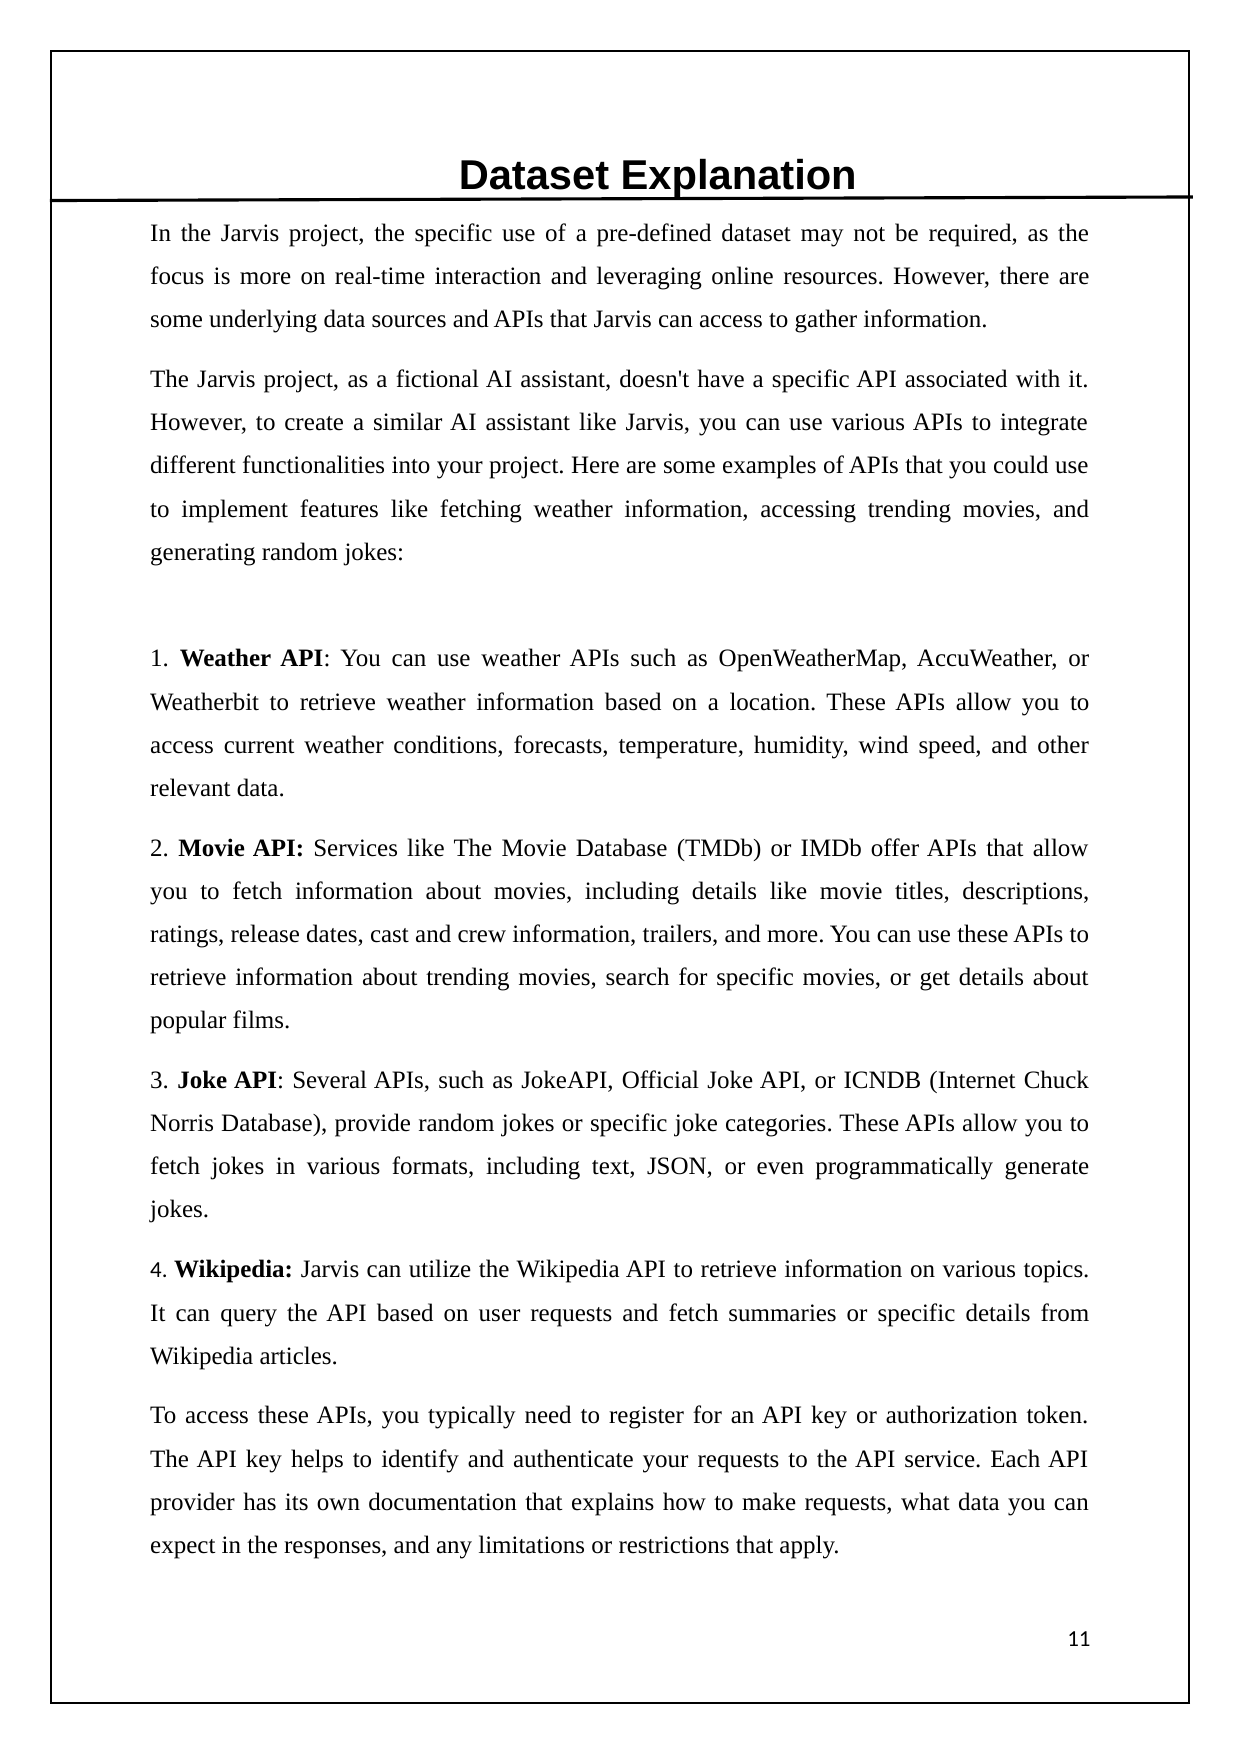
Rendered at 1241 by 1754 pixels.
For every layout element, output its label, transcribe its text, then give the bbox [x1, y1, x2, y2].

text 4. Wikipedia: Jarvis can utilize the Wikipedia API to retrieve information on various topics. It can query the API based on user requests and fetch summaries or specific details from Wikipedia articles. [150, 1254, 1090, 1369]
text 3. Joke API: Several APIs, such as JokeAPI, Official Joke API, or ICNDB (Internet Chuck Norris Database), provide random jokes or specific joke categories. These APIs allow you to fetch jokes in various formats, including text, JSON, or even programmatically generate jokes. [150, 1065, 1090, 1223]
text 1. Weather API: You can use weather APIs such as OpenWeatherMap, AccuWeather, or Weatherbit to retrieve weather information based on a location. These APIs allow you to access current weather conditions, forecasts, temperature, humidity, wind speed, and other relevant data. [150, 643, 1090, 802]
text 2. Movie API: Services like The Movie Database (TMDb) or IMDb offer APIs that allow you to fetch information about movies, including details like movie titles, descriptions, ratings, release dates, cast and crew information, trailers, and more. You can use these APIs to retrieve information about trending movies, search for specific movies, or get details about popular films. [150, 833, 1090, 1034]
text The Jarvis project, as a fictional AI assistant, doesn't have a specific API associated with it. However, to create a similar AI assistant like Jarvis, you can use various APIs to integrate different functionalities into your project. Here are some examples of APIs that you could use to implement features like fetching weather information, accessing trending movies, and generating random jokes: [150, 364, 1090, 566]
text In the Jarvis project, the specific use of a pre-defined dataset may not be required, as the focus is more on real-time interaction and leveraging online resources. However, there are some underlying data sources and APIs that Jarvis can access to gather information. [150, 218, 1090, 333]
text To access these APIs, you typically need to register for an API key or authorization token. The API key helps to identify and authenticate your requests to the API service. Each API provider has its own documentation that explains how to make requests, what data you can expect in the responses, and any limitations or restrictions that apply. [150, 1401, 1090, 1559]
text Dataset Explanation [225, 150, 1090, 198]
